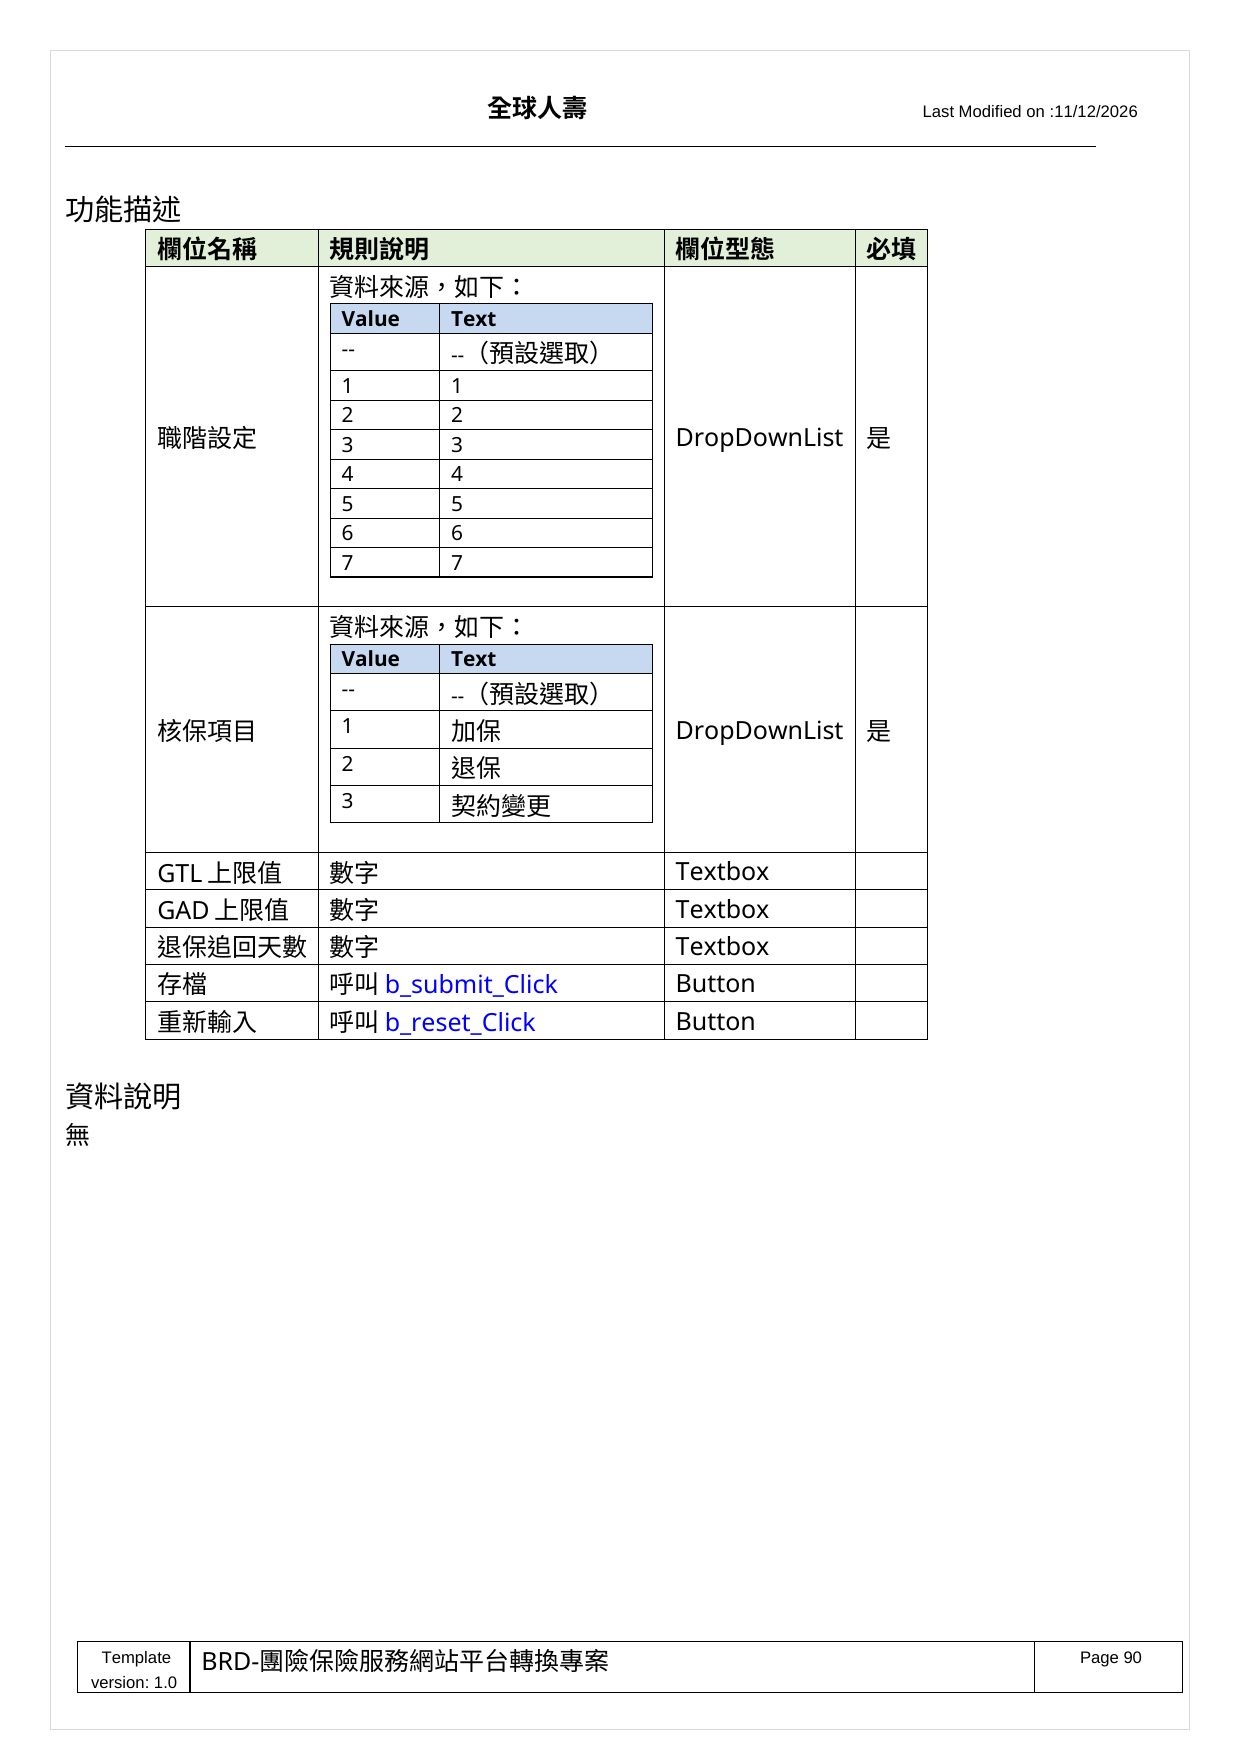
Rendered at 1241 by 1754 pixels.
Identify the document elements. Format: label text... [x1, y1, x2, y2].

table_cell 是 [856, 607, 927, 852]
table_cell 職階設定 [146, 267, 318, 606]
table_header 規則說明 [319, 230, 664, 266]
table_cell Textbox [665, 890, 855, 927]
subtitle 資料說明 [65, 1073, 1137, 1116]
table_cell 數字 [319, 890, 664, 927]
table_cell 資料來源，如下： [319, 607, 664, 852]
table_header 欄位名稱 [146, 230, 318, 266]
table_cell 呼叫b_reset_Click [319, 1002, 664, 1038]
table_cell 數字 [319, 928, 664, 964]
table_cell 重新輸入 [146, 1002, 318, 1038]
table_cell 核保項目 [146, 607, 318, 852]
table_cell 存檔 [146, 965, 318, 1001]
subtitle 功能描述 [65, 186, 1137, 229]
table_cell Textbox [665, 928, 855, 964]
table_cell 退保追回天數 [146, 928, 318, 964]
table_cell Button [665, 1002, 855, 1038]
table_cell Textbox [665, 853, 855, 889]
table_cell DropDownList [665, 607, 855, 852]
table_cell 資料來源，如下： [319, 267, 664, 606]
table_cell 是 [856, 267, 927, 606]
text 無 [65, 1116, 1137, 1152]
table_cell Button [665, 965, 855, 1001]
table_header 欄位型態 [665, 230, 855, 266]
table_header 必填 [856, 230, 927, 266]
table_cell [856, 890, 927, 927]
table_cell [856, 1002, 927, 1038]
table_cell [856, 965, 927, 1001]
table_cell [856, 853, 927, 889]
table_cell [856, 928, 927, 964]
table_cell GAD上限值 [146, 890, 318, 927]
table_cell 數字 [319, 853, 664, 889]
table_cell DropDownList [665, 267, 855, 606]
table_cell GTL上限值 [146, 853, 318, 889]
table_cell 呼叫b_submit_Click [319, 965, 664, 1001]
